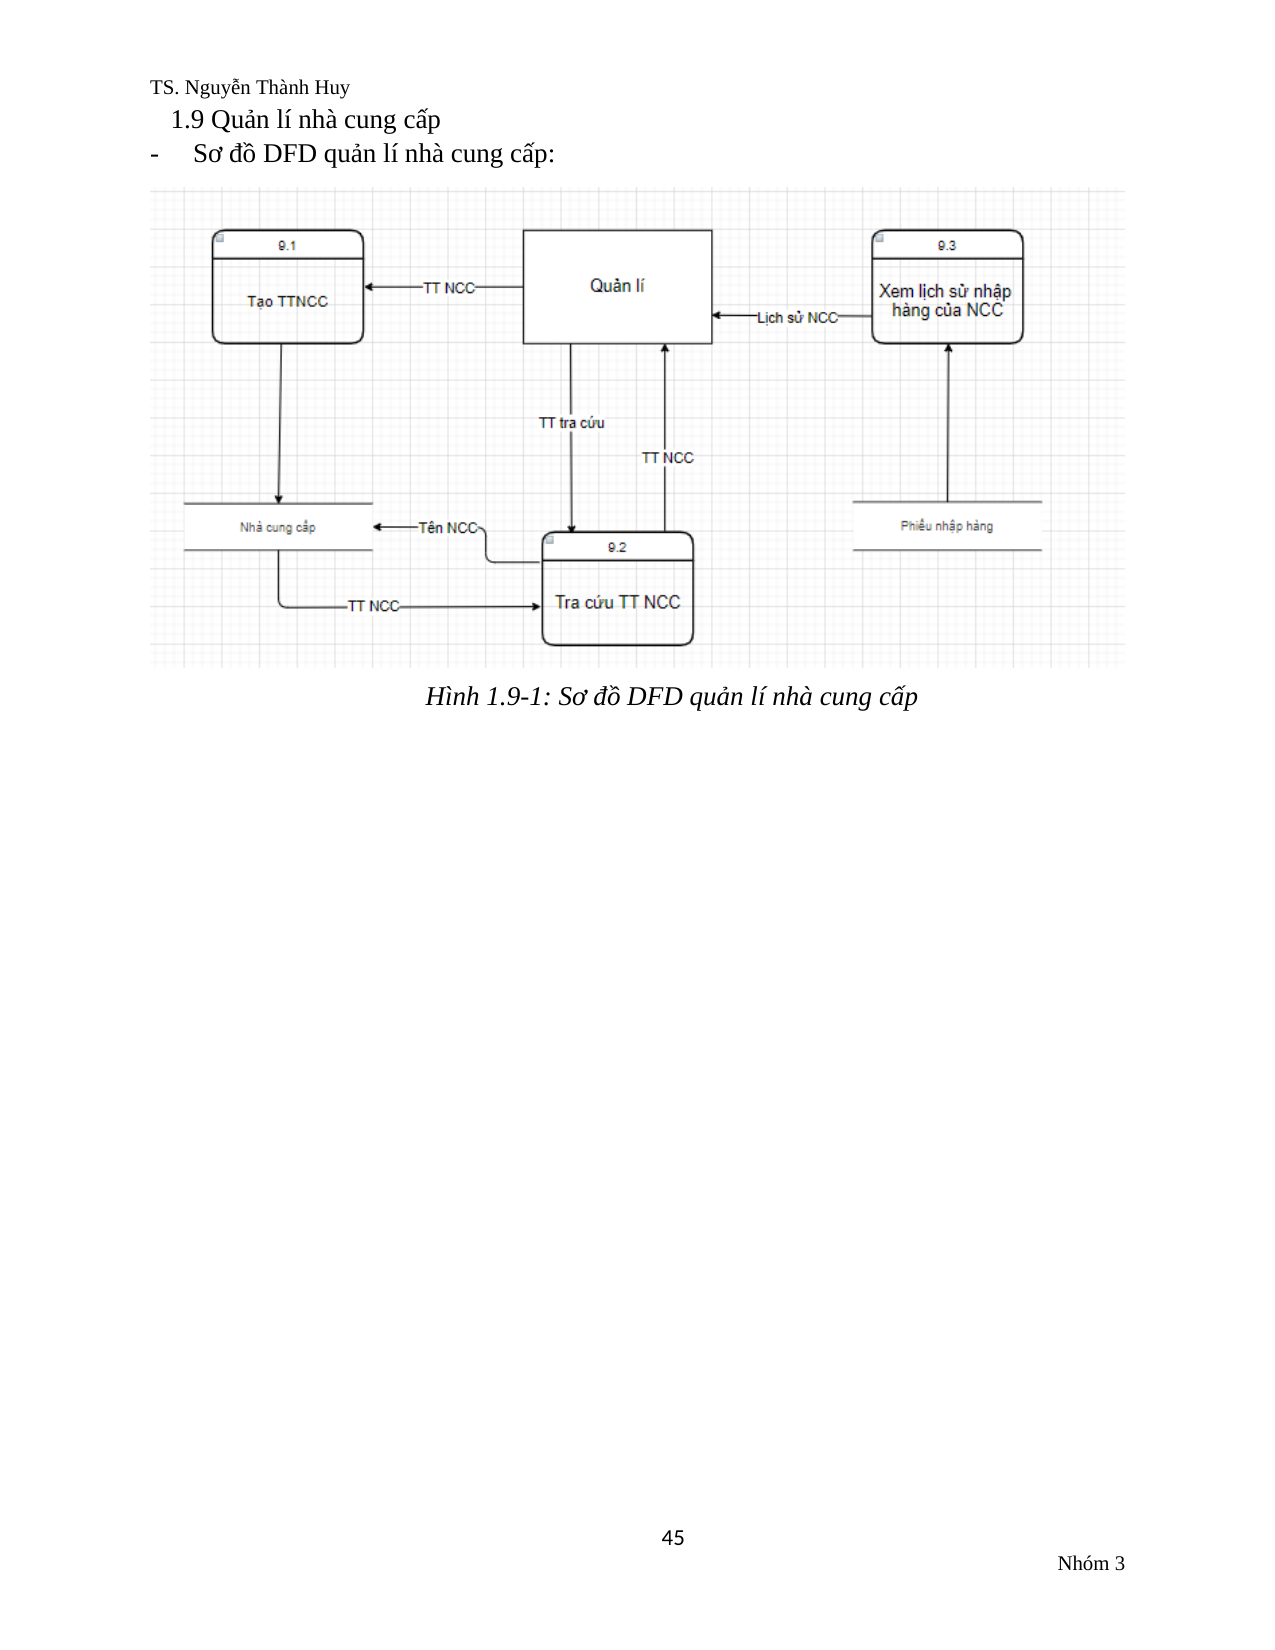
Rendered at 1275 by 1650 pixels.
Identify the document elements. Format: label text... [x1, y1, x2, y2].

picture [150, 187, 1125, 668]
text - Sơ đồ DFD quản lí nhà cung cấp: [150, 137, 1196, 168]
subtitle 1.9 Quản lí nhà cung cấp [150, 103, 1196, 134]
text Hình 1.9-1: Sơ đồ DFD quản lí nhà cung cấp [150, 680, 1196, 711]
